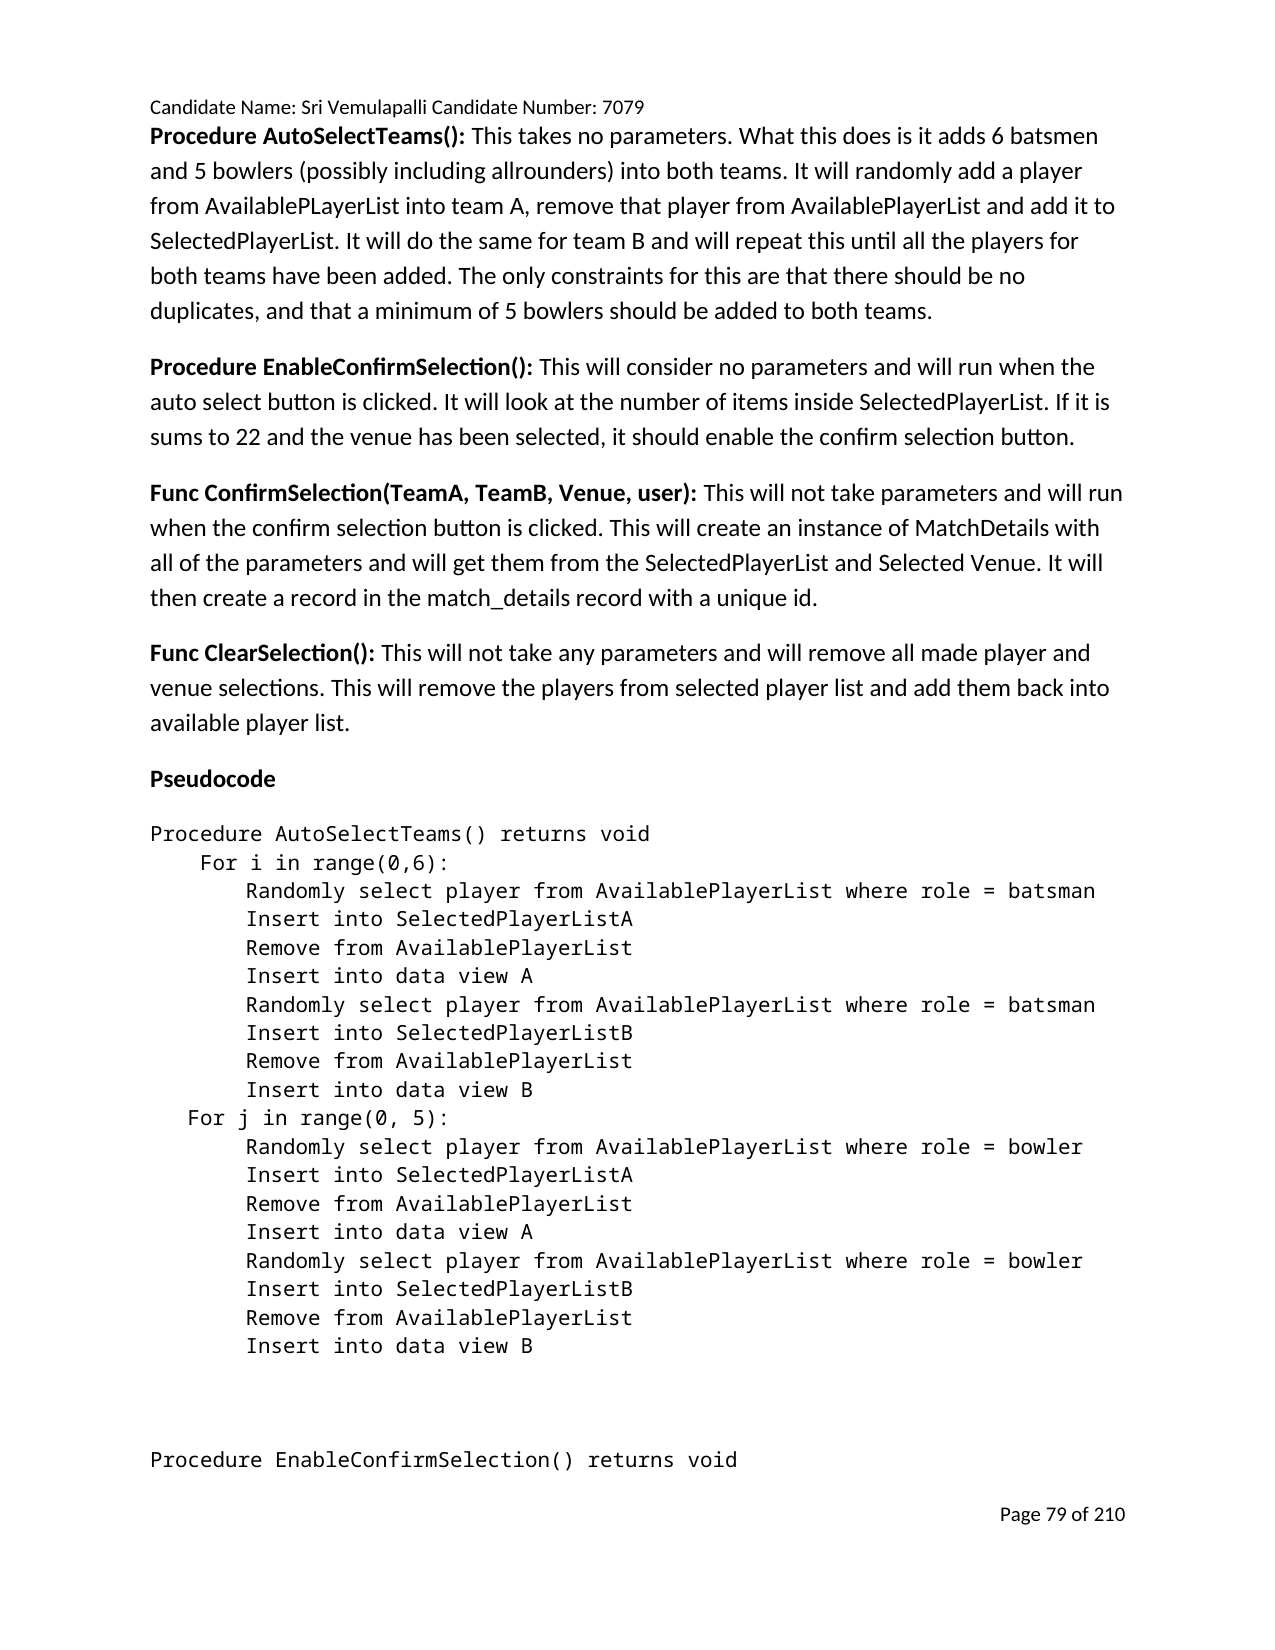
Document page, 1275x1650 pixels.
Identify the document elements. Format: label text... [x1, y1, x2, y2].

text Randomly select player from AvailablePlayerList where role = batsman [150, 876, 1125, 904]
text Insert into SelectedPlayerListB [150, 1274, 1125, 1303]
text Procedure EnableConfirmSelection() returns void [150, 1445, 1125, 1473]
text Randomly select player from AvailablePlayerList where role = bowler [150, 1132, 1125, 1160]
text For i in range(0,6): [150, 848, 1125, 876]
text Randomly select player from AvailablePlayerList where role = bowler [150, 1246, 1125, 1274]
text Insert into data view A [150, 961, 1125, 990]
text For j in range(0, 5): [150, 1103, 1125, 1132]
text Insert into SelectedPlayerListA [150, 1160, 1125, 1189]
text Procedure EnableConfirmSelection(): This will consider no parameters and will run when the auto select button is clicked. It will look at the number of items inside SelectedPlayerList. If it is sums to 22 and the venue has been selected, it should enable the confirm selection button. [150, 351, 1125, 451]
text Remove from AvailablePlayerList [150, 1189, 1125, 1217]
text Randomly select player from AvailablePlayerList where role = batsman [150, 990, 1125, 1018]
text Procedure AutoSelectTeams(): This takes no parameters. What this does is it adds 6 batsmen and 5 bowlers (possibly including allrounders) into both teams. It will randomly add a player from AvailablePLayerList into team A, remove that player from AvailablePlayerList and add it to SelectedPlayerList. It will do the same for team B and will repeat this until all the players for both teams have been added. The only constraints for this are that there should be no duplicates, and that a minimum of 5 bowlers should be added to both teams. [150, 120, 1125, 326]
text Func ClearSelection(): This will not take any parameters and will remove all made player and venue selections. This will remove the players from selected player list and add them back into available player list. [150, 637, 1125, 738]
text Insert into SelectedPlayerListA [150, 904, 1125, 933]
text Remove from AvailablePlayerList [150, 1303, 1125, 1331]
text Insert into SelectedPlayerListB [150, 1018, 1125, 1047]
text Remove from AvailablePlayerList [150, 1047, 1125, 1075]
text Insert into data view B [150, 1331, 1125, 1359]
text Remove from AvailablePlayerList [150, 933, 1125, 961]
text Procedure AutoSelectTeams() returns void [150, 819, 1125, 848]
text Func ConfirmSelection(TeamA, TeamB, Venue, user): This will not take parameters and will run when the confirm selection button is clicked. This will create an instance of MatchDetails with all of the parameters and will get them from the SelectedPlayerList and Selected Venue. It will then create a record in the match_details record with a unique id. [150, 477, 1125, 612]
text Insert into data view A [150, 1217, 1125, 1246]
text Pseudocode [150, 763, 1125, 794]
text Insert into data view B [150, 1075, 1125, 1103]
